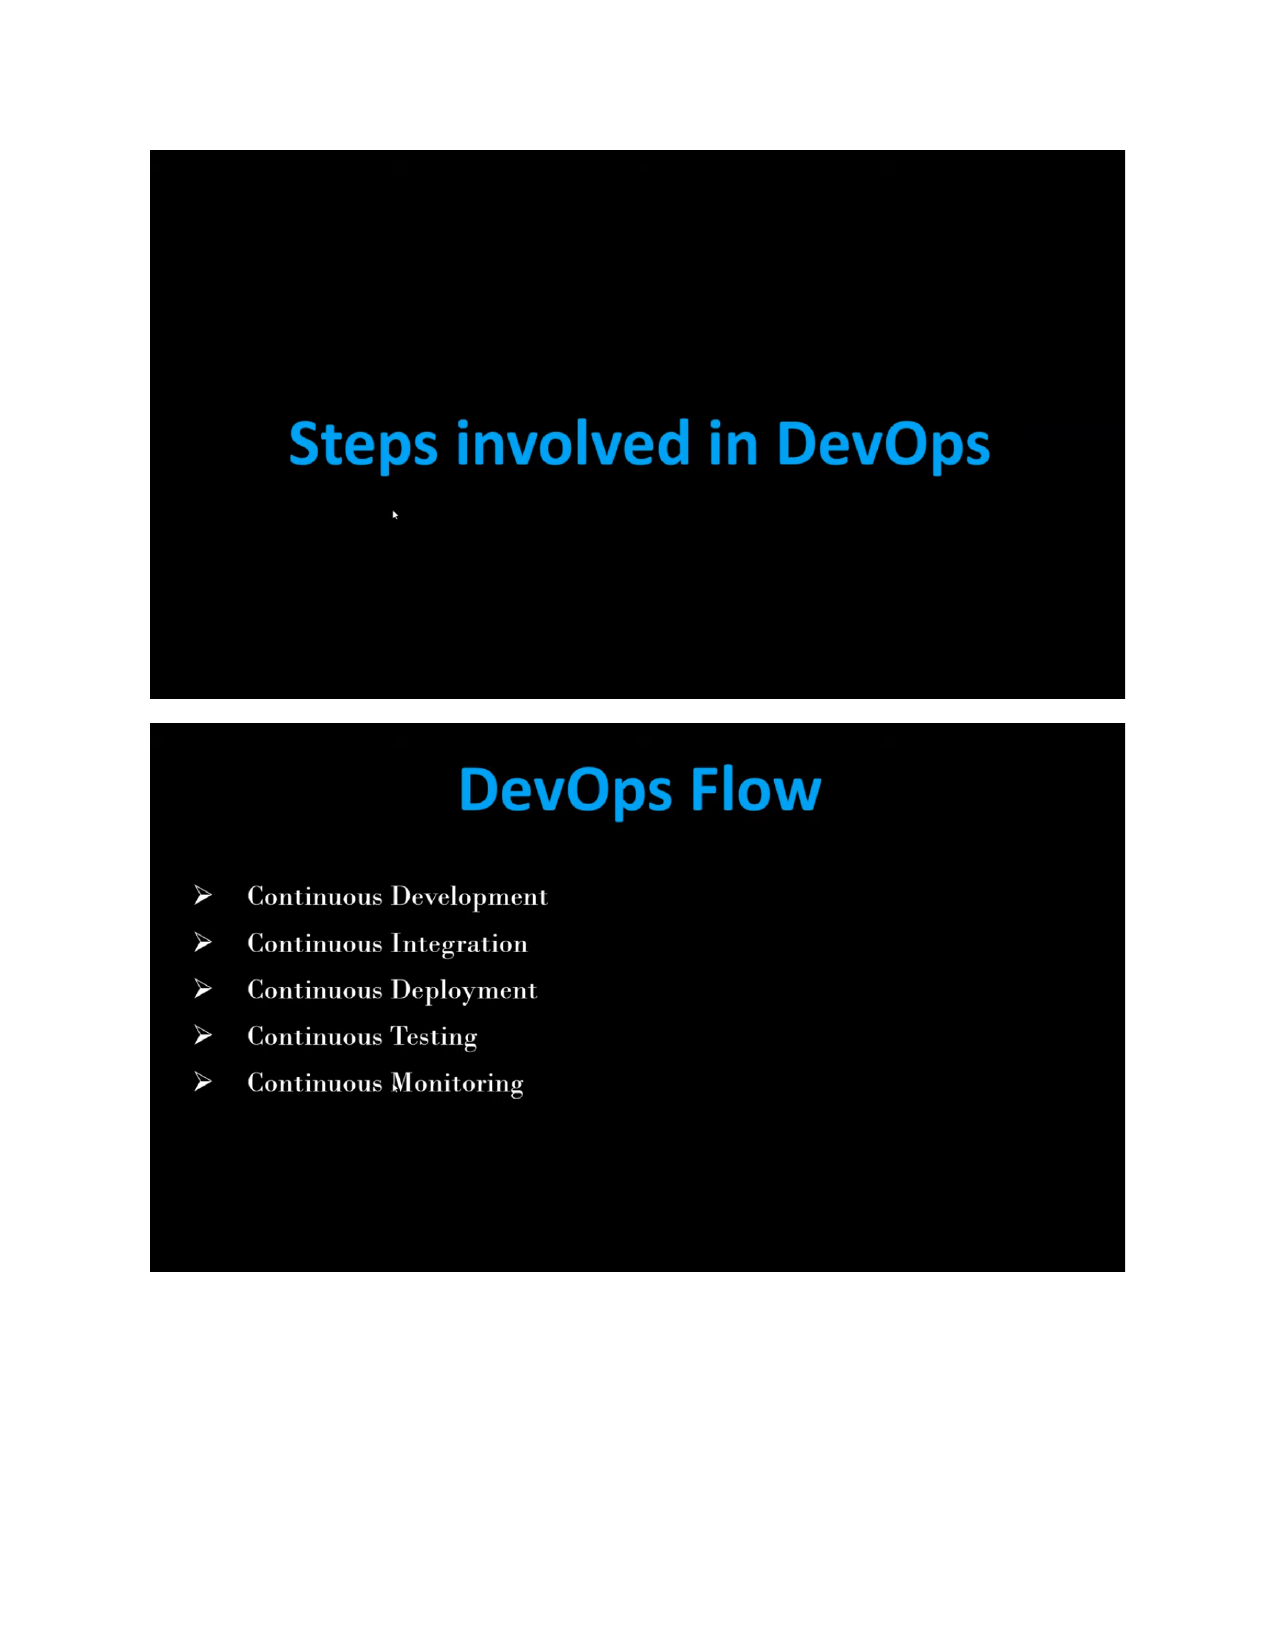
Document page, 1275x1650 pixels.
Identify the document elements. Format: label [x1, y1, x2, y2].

picture [150, 723, 1125, 1272]
picture [150, 150, 1125, 699]
